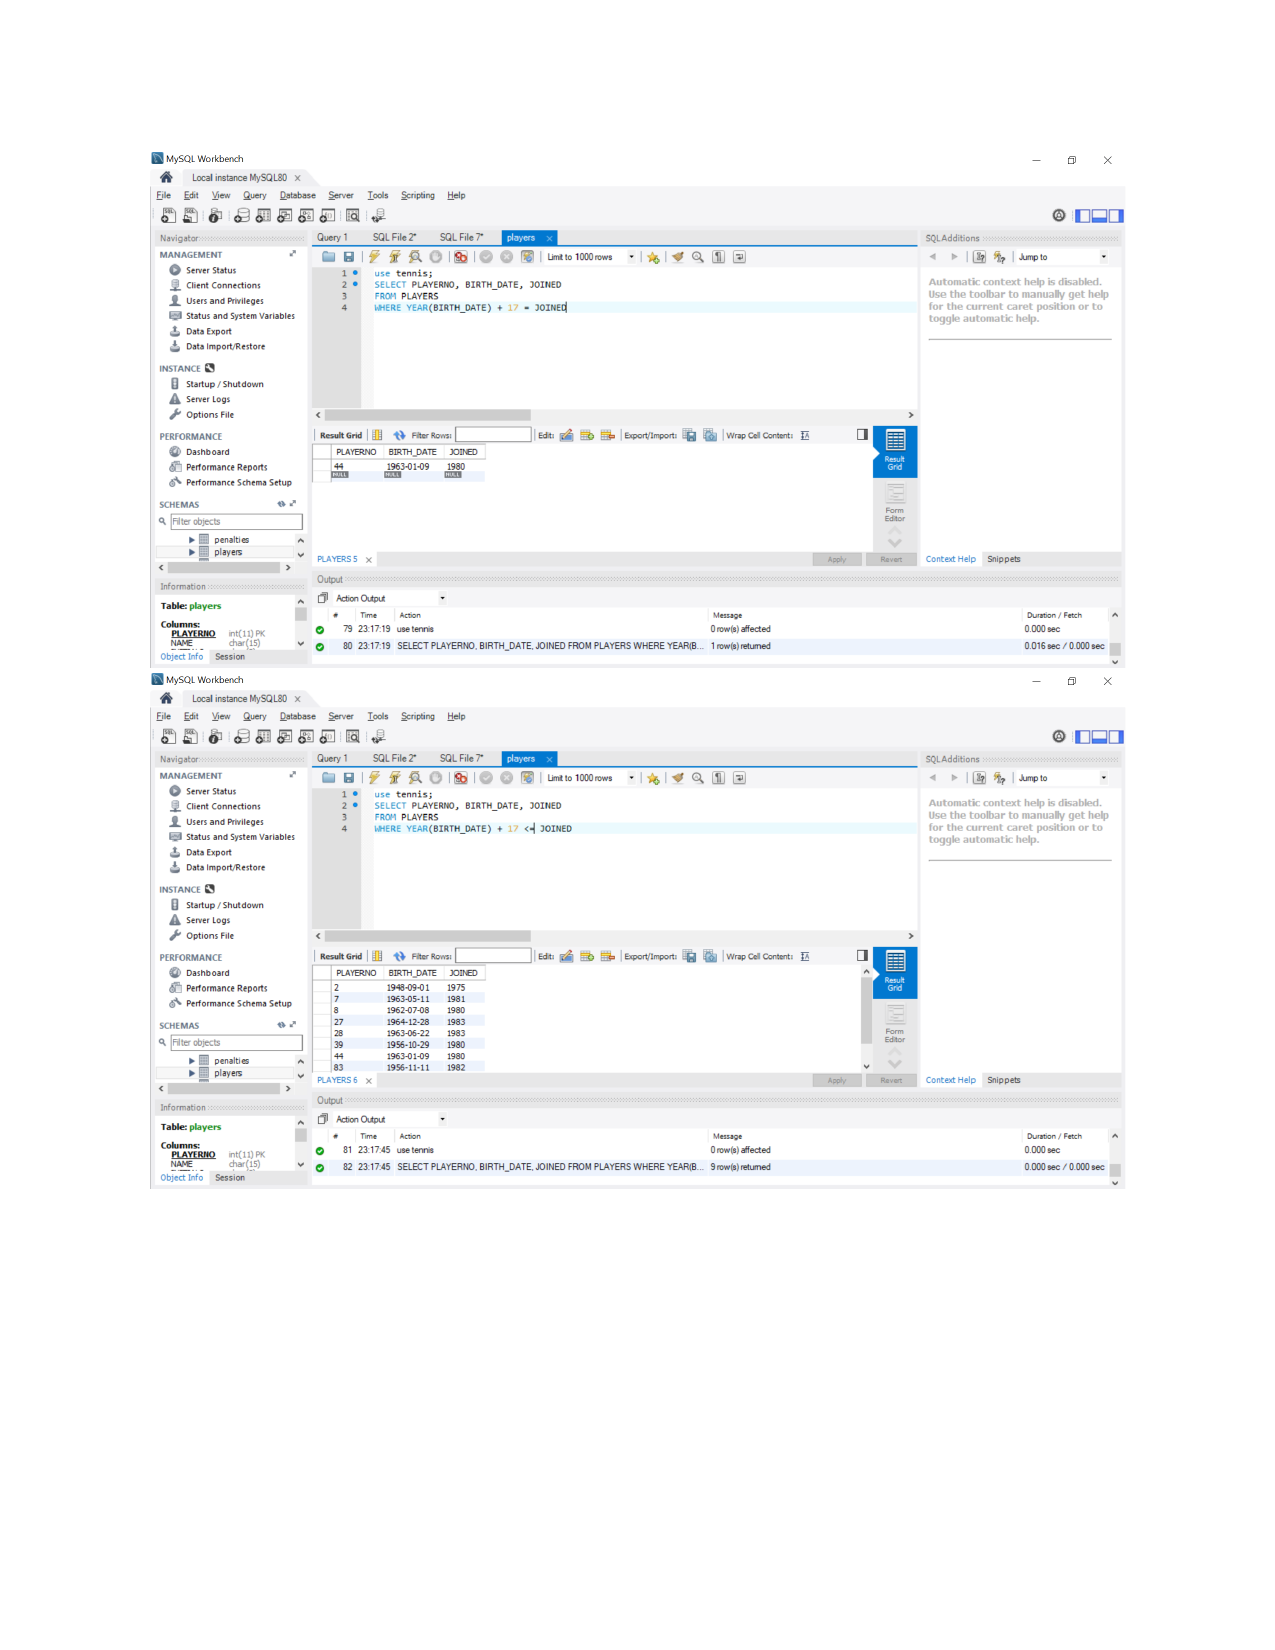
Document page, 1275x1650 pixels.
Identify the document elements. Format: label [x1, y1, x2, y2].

picture [150, 670, 1125, 1189]
picture [150, 150, 1125, 668]
